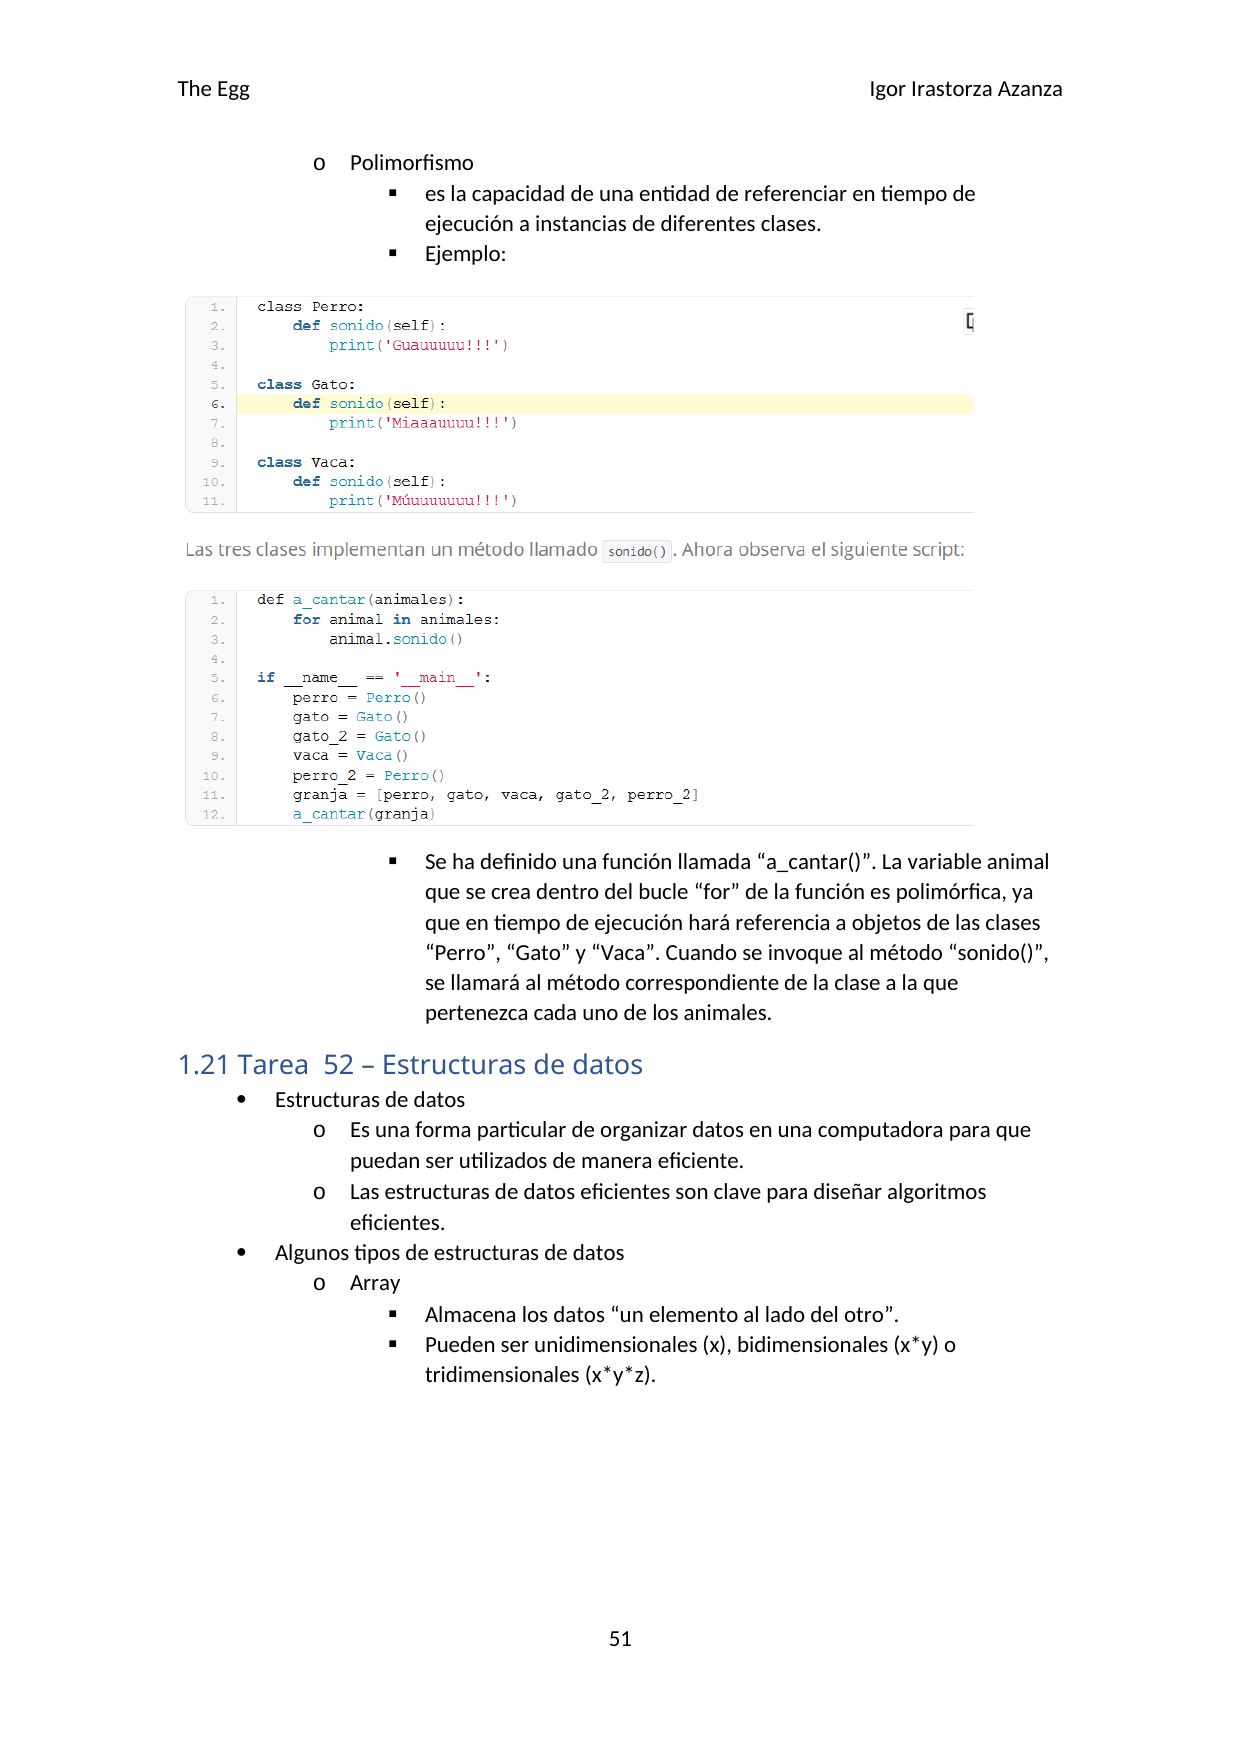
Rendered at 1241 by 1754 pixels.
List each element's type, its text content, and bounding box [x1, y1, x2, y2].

list es la capacidad de una entidad de referenciar en tiempo de ejecución a instancias de diferentes clases. [387, 179, 1063, 237]
list Ejemplo: [387, 239, 1063, 267]
list Es una forma particular de organizar datos en una computadora para que puedan ser utilizados de manera eficiente. [312, 1115, 1063, 1174]
list Algunos tipos de estructuras de datos [237, 1238, 1063, 1266]
picture [177, 286, 974, 829]
list Se ha definido una función llamada “a_cantar()”. La variable animal que se crea dentro del bucle “for” de la función es polimórfica, ya que en tiempo de ejecución hará referencia a objetos de las clases “Perro”, “Gato” y “Vaca”. Cuando se invoque al método “sonido()”, se llamará al método correspondiente de la clase a la que pertenezca cada uno de los animales. [387, 847, 1063, 1026]
list Pueden ser unidimensionales (x), bidimensionales (x*y) o tridimensionales (x*y*z). [387, 1330, 1063, 1388]
subtitle Tarea 52 – Estructuras de datos [177, 1045, 1063, 1082]
list Polimorfismo [312, 148, 1063, 177]
list Almacena los datos “un elemento al lado del otro”. [387, 1300, 1063, 1328]
list Array [312, 1268, 1063, 1298]
list Las estructuras de datos eficientes son clave para diseñar algoritmos eficientes. [312, 1177, 1063, 1236]
list Estructuras de datos [237, 1085, 1063, 1113]
